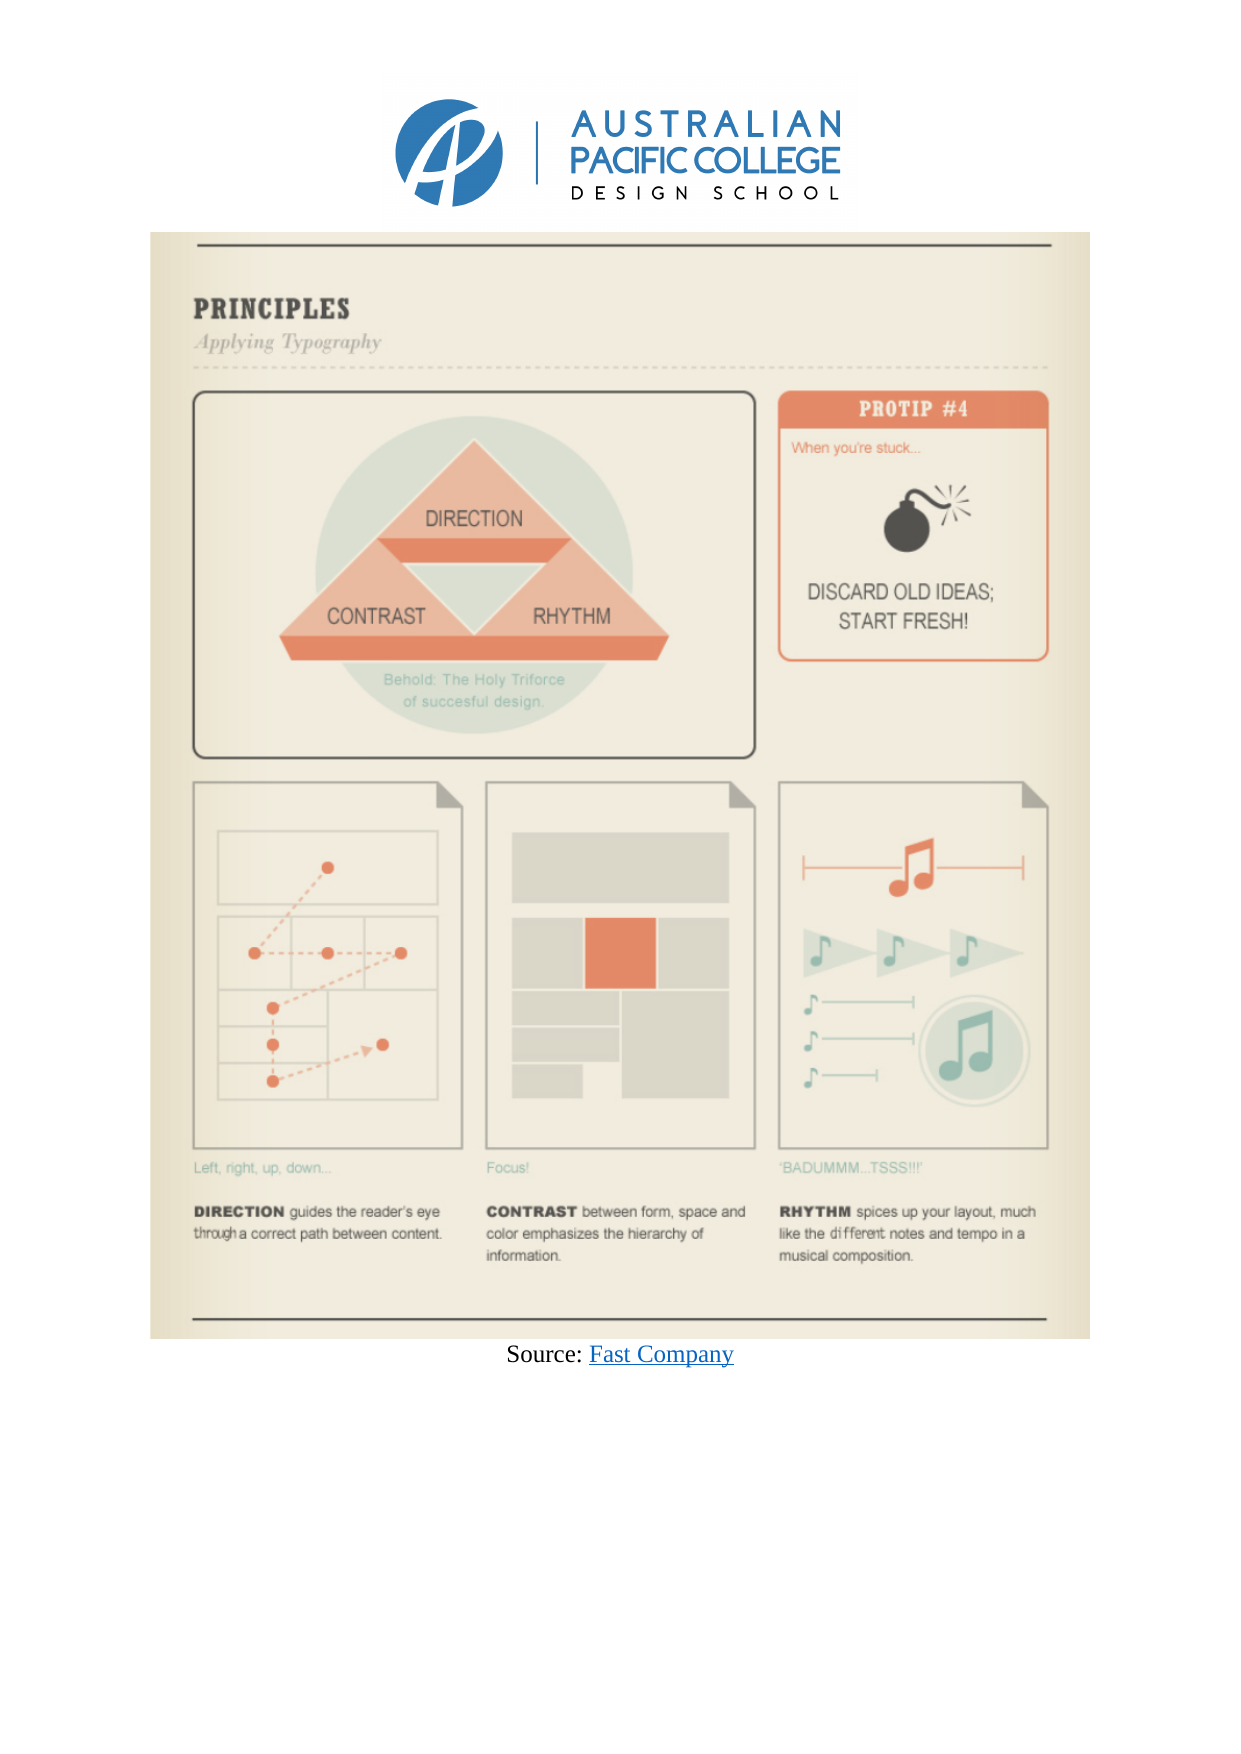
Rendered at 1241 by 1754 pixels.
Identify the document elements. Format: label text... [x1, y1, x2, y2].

text Source: Fast Company [150, 1339, 1090, 1367]
picture [150, 73, 1090, 1339]
